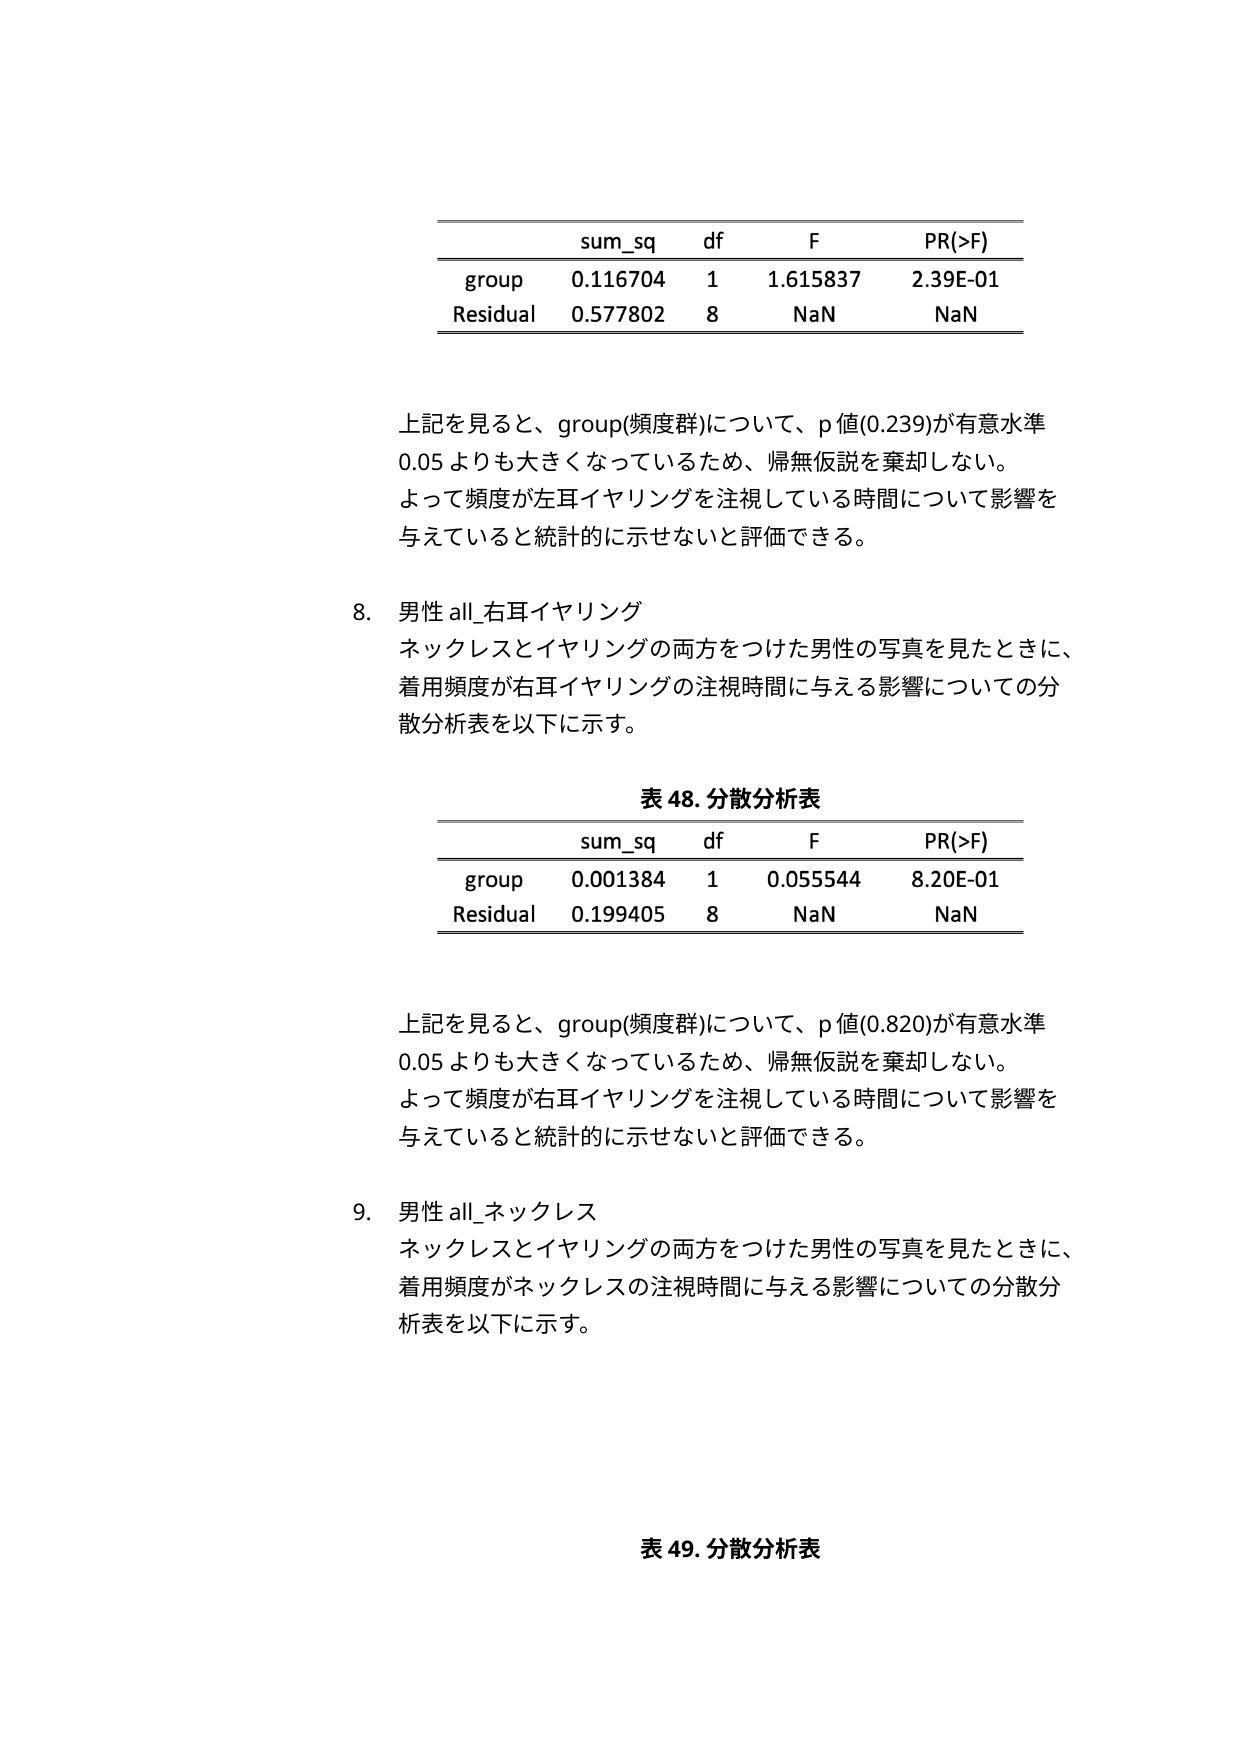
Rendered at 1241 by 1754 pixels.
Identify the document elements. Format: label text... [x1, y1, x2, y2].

text ネックレスとイヤリングの両方をつけた男性の写真を見たときに、着用頻度がネックレスの注視時間に与える影響についての分散分析表を以下に示す。 [398, 1229, 1063, 1342]
list 男性all_ネックレス [352, 1192, 1063, 1229]
picture [435, 816, 1026, 937]
text 上記を見ると、group(頻度群)について、p値(0.239)が有意水準0.05よりも大きくなっているため、帰無仮説を棄却しない。よって頻度が左耳イヤリングを注視している時間について影響を与えていると統計的に示せないと評価できる。 [398, 404, 1063, 554]
text ネックレスとイヤリングの両方をつけた男性の写真を見たときに、着用頻度が右耳イヤリングの注視時間に与える影響についての分散分析表を以下に示す。 [398, 629, 1063, 742]
text 上記を見ると、group(頻度群)について、p値(0.820)が有意水準0.05よりも大きくなっているため、帰無仮説を棄却しない。よって頻度が右耳イヤリングを注視している時間について影響を与えていると統計的に示せないと評価できる。 [398, 1004, 1063, 1154]
text 表48. 分散分析表 [398, 779, 1063, 817]
list 男性all_右耳イヤリング [352, 592, 1063, 629]
text 表49. 分散分析表 [398, 1529, 1063, 1567]
picture [435, 216, 1026, 337]
